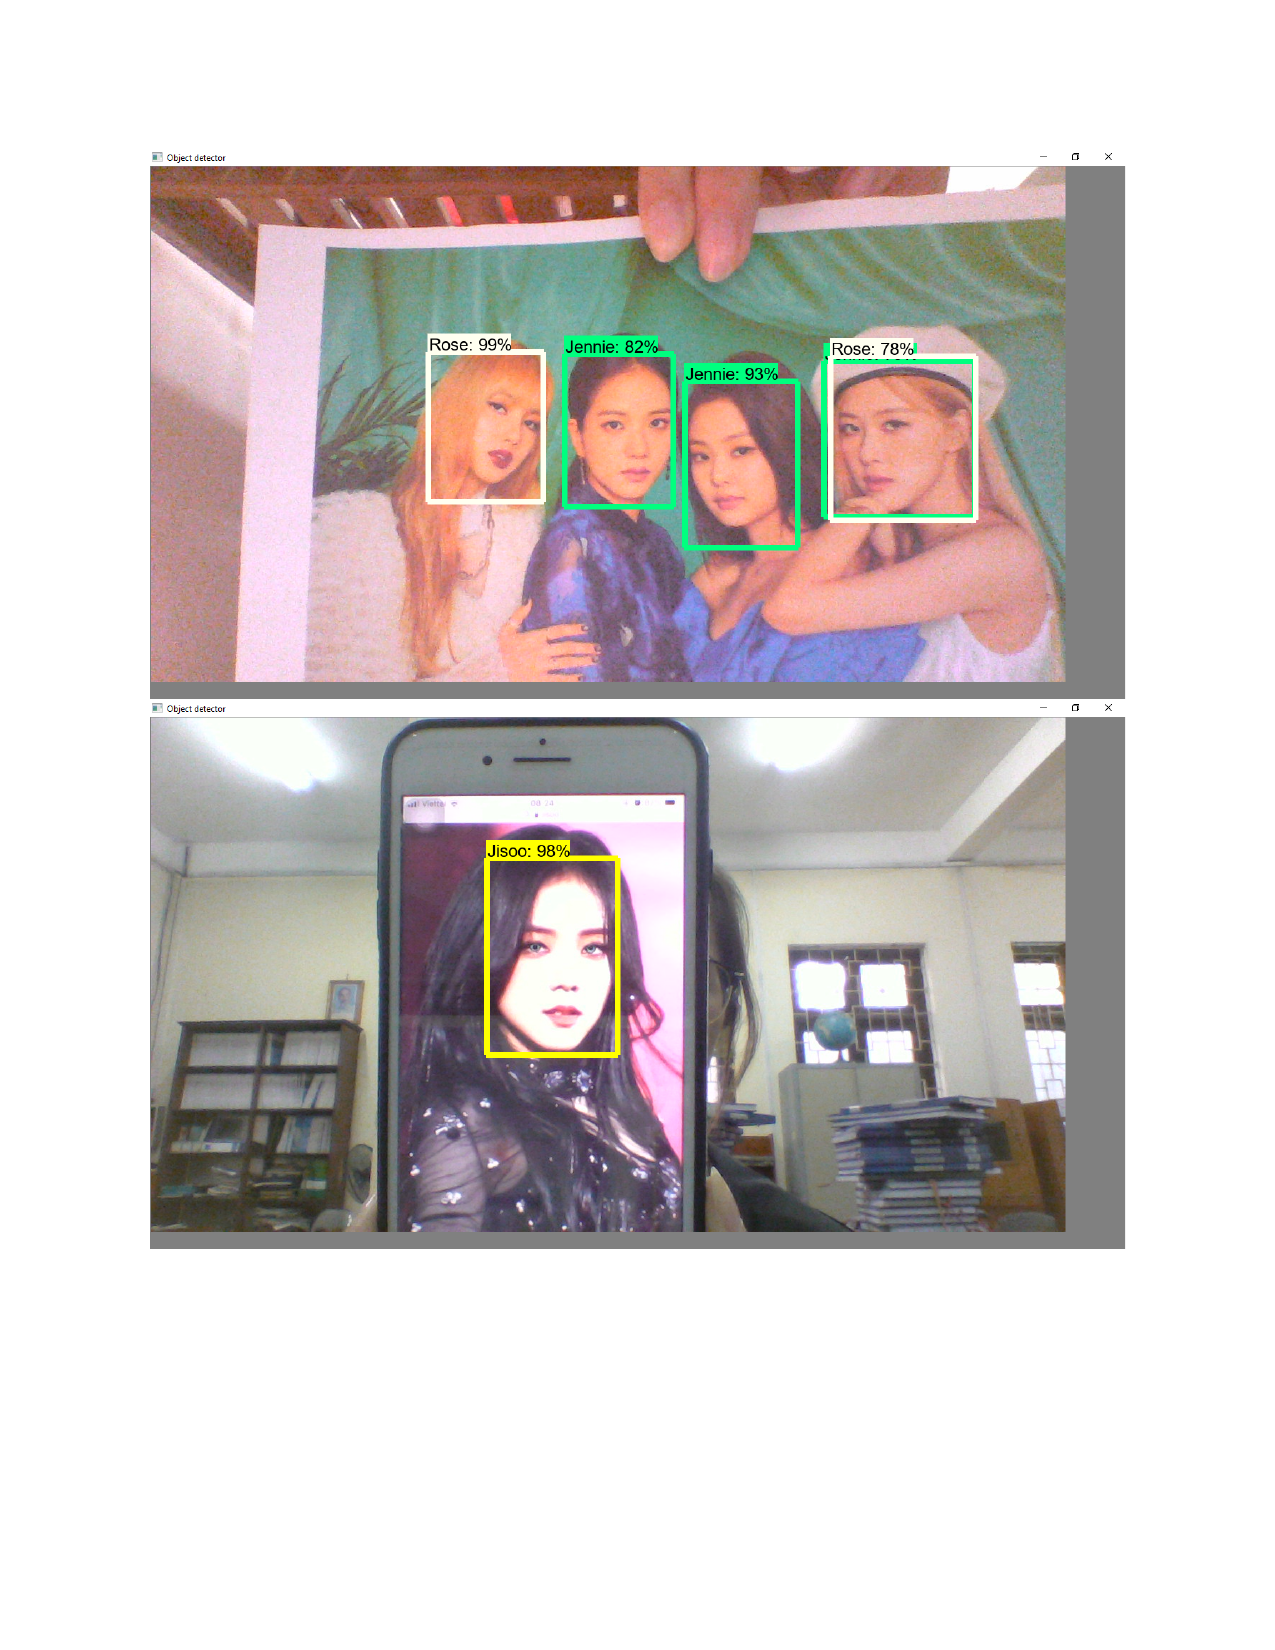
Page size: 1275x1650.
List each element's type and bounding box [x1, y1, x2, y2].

picture [150, 150, 1125, 699]
picture [150, 700, 1125, 1249]
